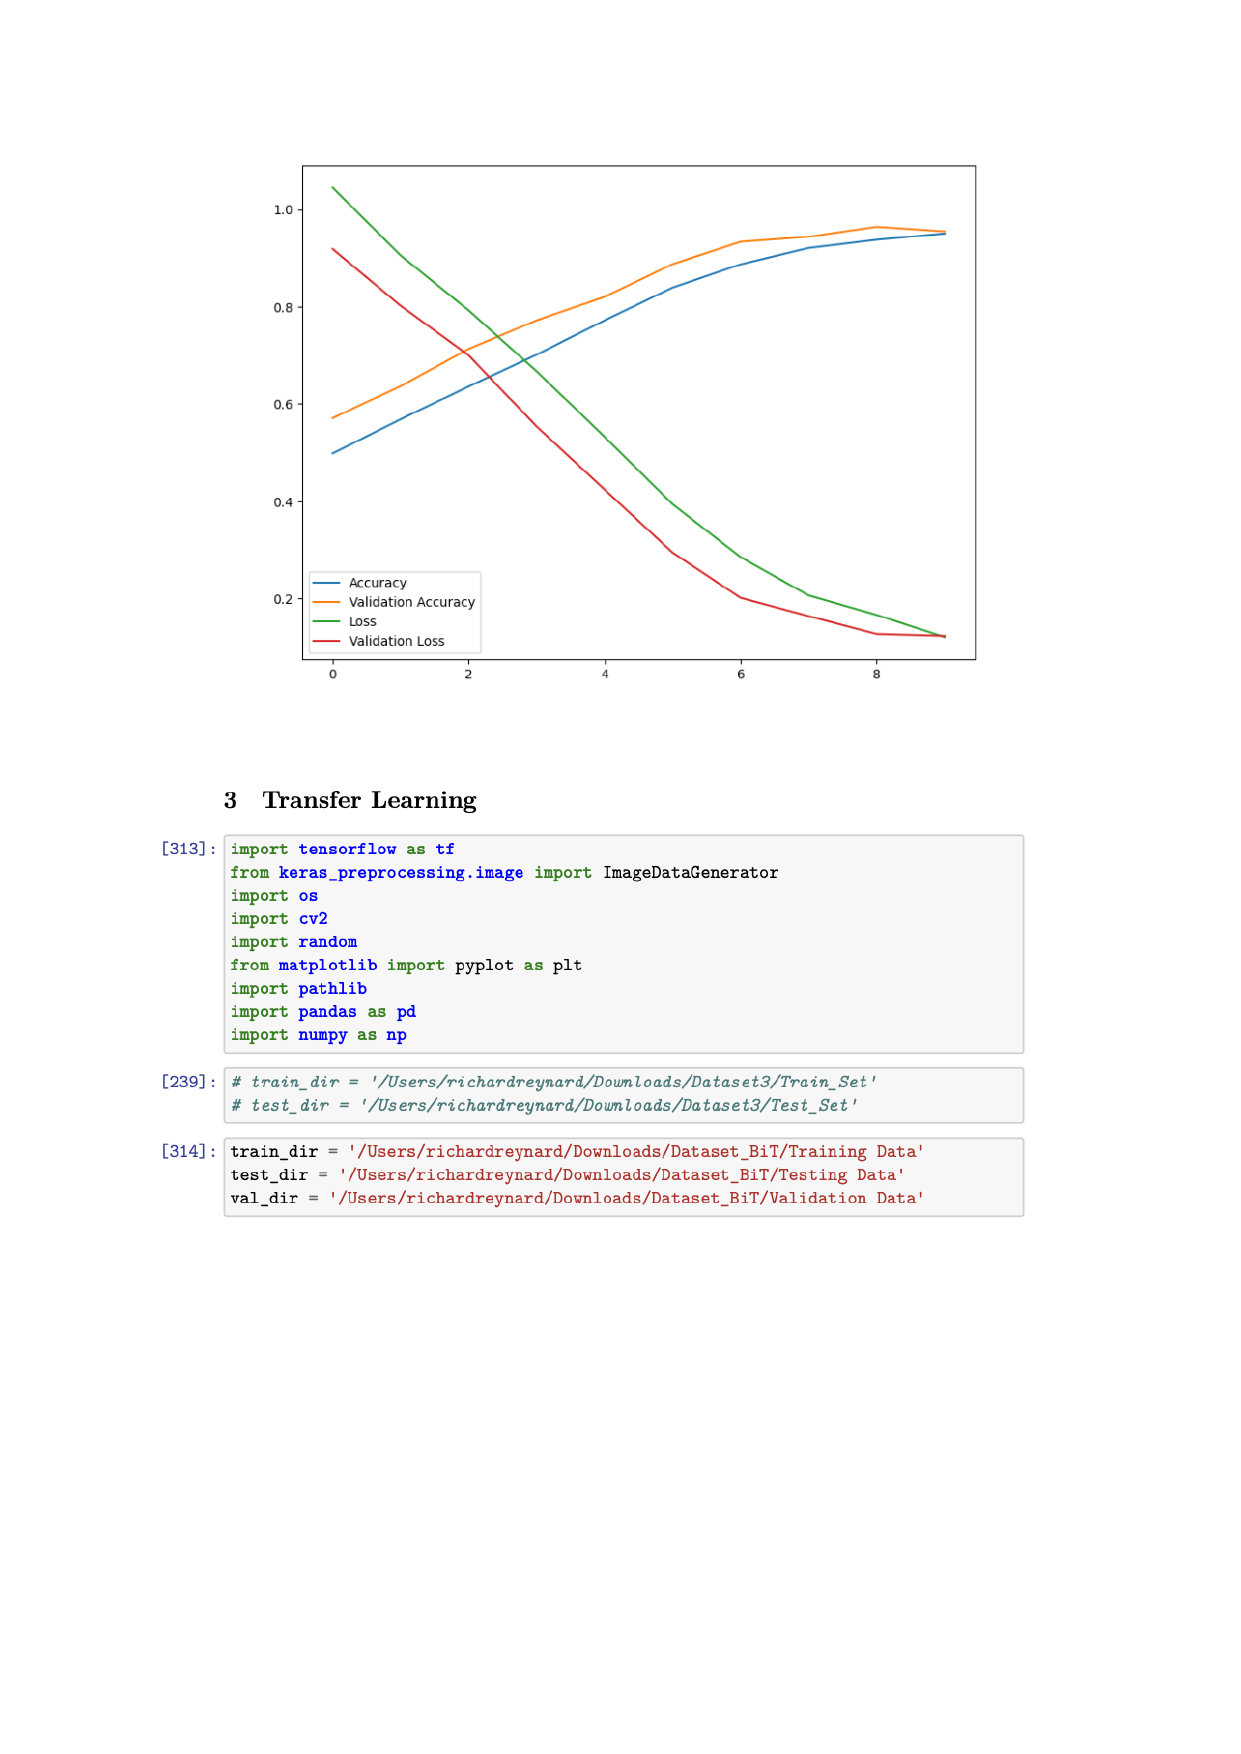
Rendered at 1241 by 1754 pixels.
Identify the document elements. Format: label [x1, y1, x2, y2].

picture [150, 150, 1091, 1290]
